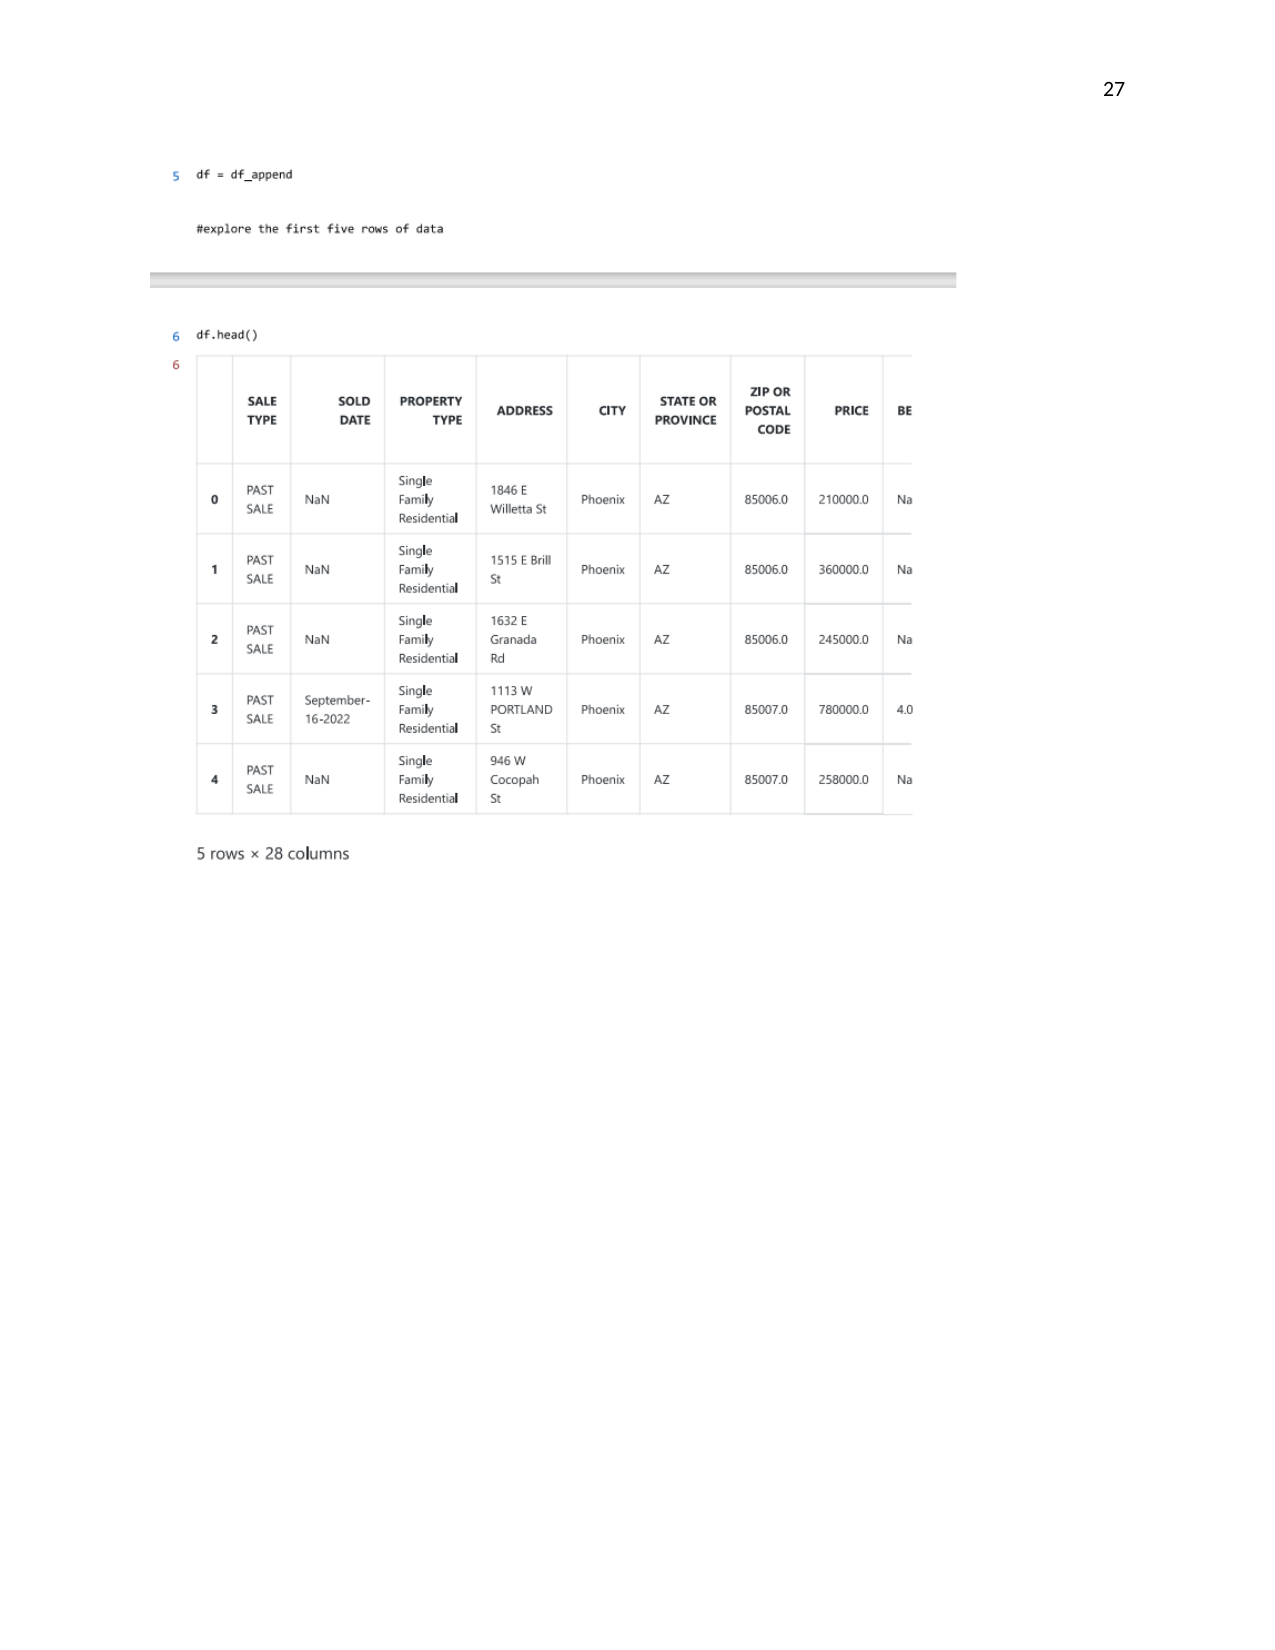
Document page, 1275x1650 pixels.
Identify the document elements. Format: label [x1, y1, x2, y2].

picture [150, 150, 957, 863]
